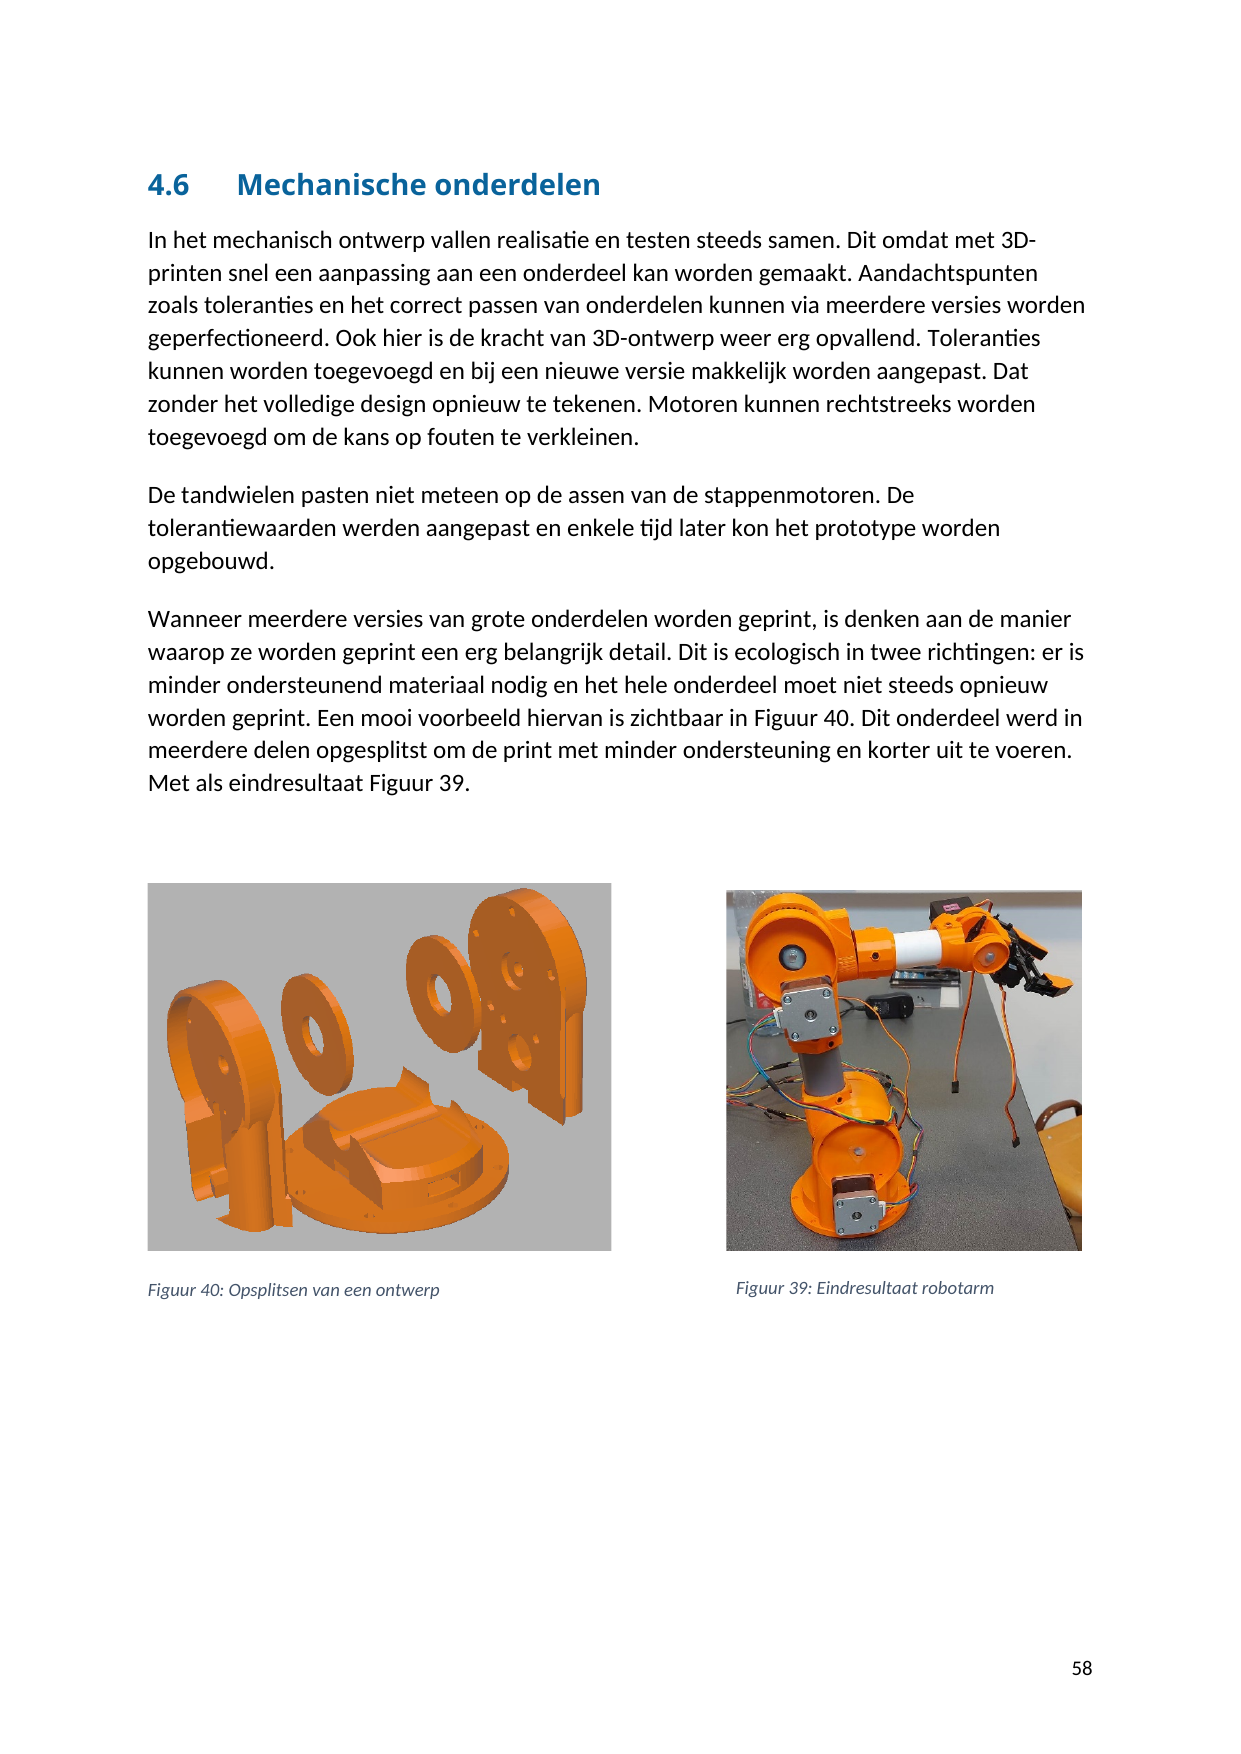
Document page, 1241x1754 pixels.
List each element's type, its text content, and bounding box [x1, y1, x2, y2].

text Figuur 40: Opsplitsen van een ontwerp [148, 1278, 1093, 1301]
picture [726, 890, 1082, 1251]
text Wanneer meerdere versies van grote onderdelen worden geprint, is denken aan de manier waarop ze worden geprint een erg belangrijk detail. Dit is ecologisch in twee richtingen: er is minder ondersteunend materiaal nodig en het hele onderdeel moet niet steeds opnieuw worden geprint. Een mooi voorbeeld hiervan is zichtbaar in Figuur 40. Dit onderdeel werd in meerdere delen opgesplitst om de print met minder ondersteuning en korter uit te voeren. Met als eindresultaat Figuur 39. [148, 603, 1093, 798]
text De tandwielen pasten niet meteen op de assen van de stappenmotoren. De tolerantiewaarden werden aangepast en enkele tijd later kon het prototype worden opgebouwd. [148, 479, 1093, 576]
subtitle Mechanische onderdelen [148, 164, 1093, 204]
picture [147, 883, 612, 1251]
text In het mechanisch ontwerp vallen realisatie en testen steeds samen. Dit omdat met 3D-printen snel een aanpassing aan een onderdeel kan worden gemaakt. Aandachtspunten zoals toleranties en het correct passen van onderdelen kunnen via meerdere versies worden geperfectioneerd. Ook hier is de kracht van 3D-ontwerp weer erg opvallend. Toleranties kunnen worden toegevoegd en bij een nieuwe versie makkelijk worden aangepast. Dat zonder het volledige design opnieuw te tekenen. Motoren kunnen rechtstreeks worden toegevoegd om de kans op fouten te verkleinen. [148, 224, 1093, 452]
